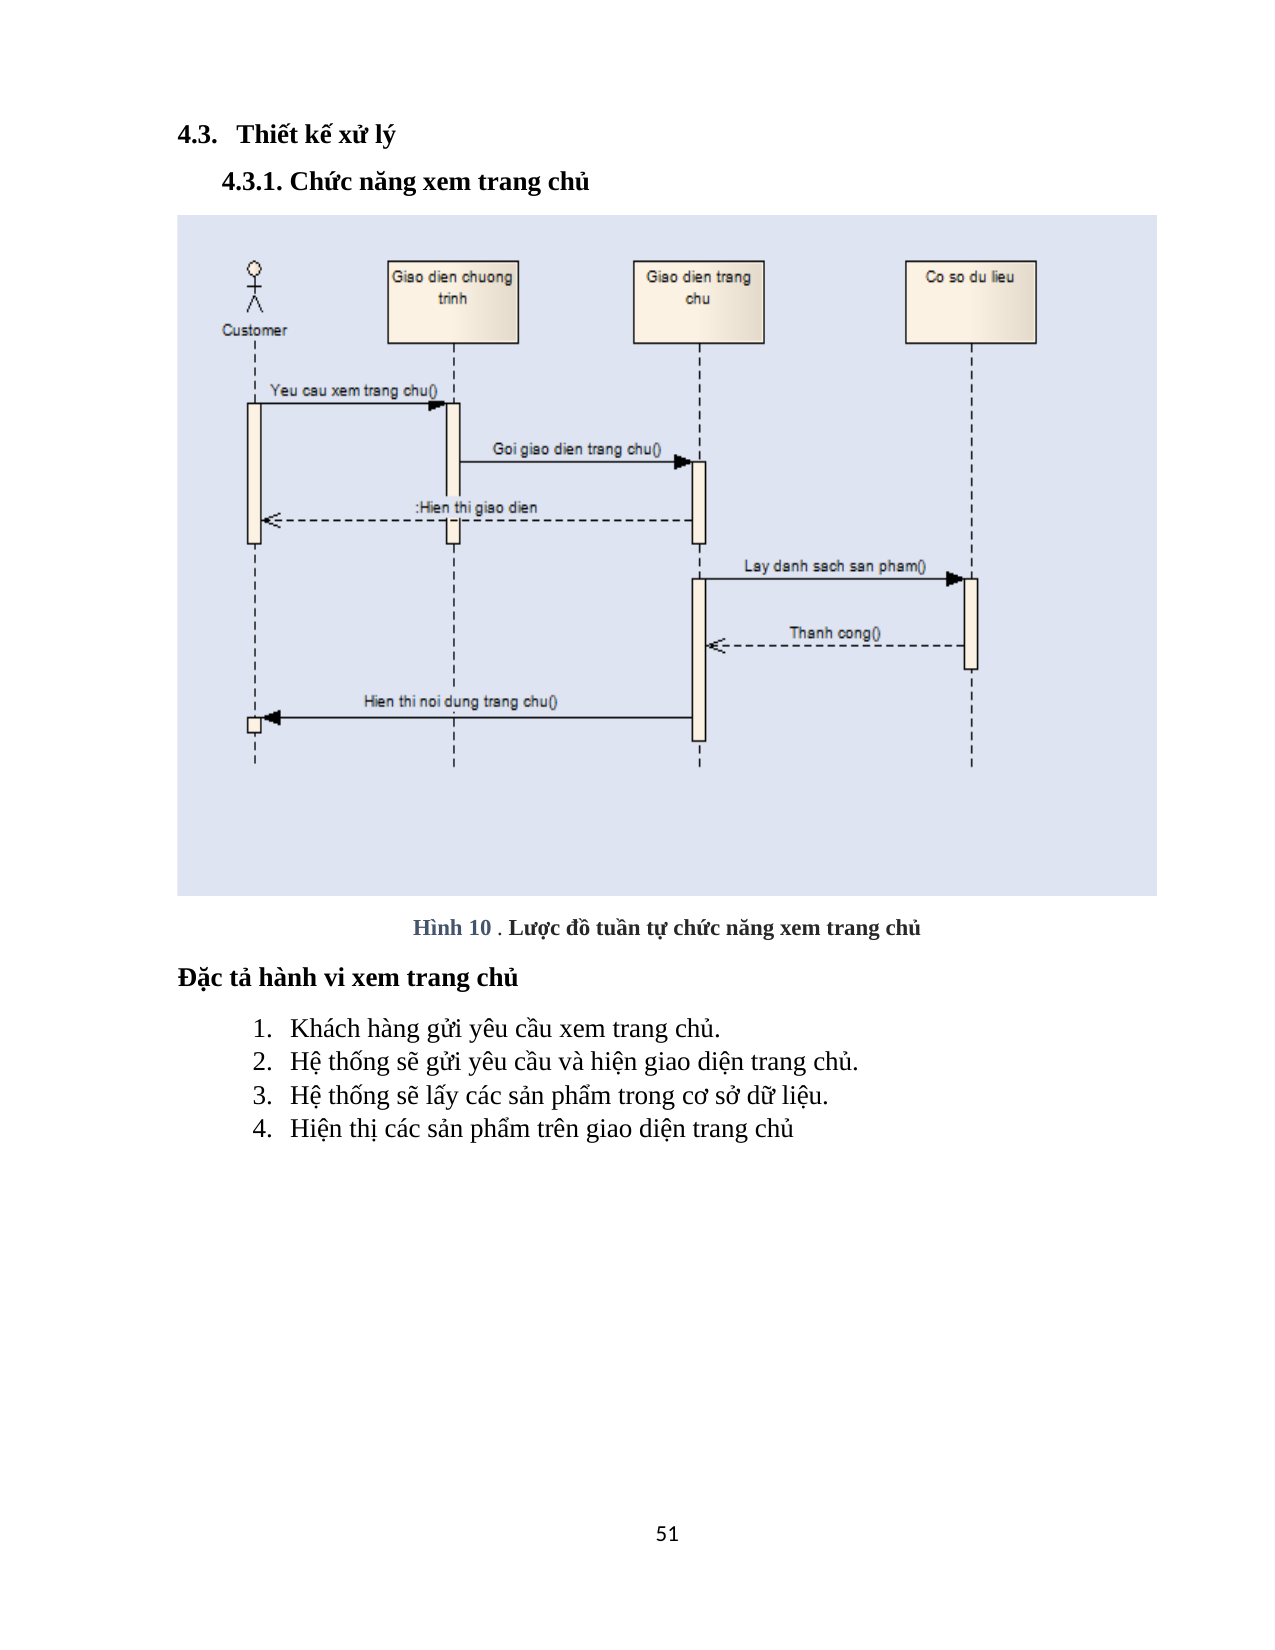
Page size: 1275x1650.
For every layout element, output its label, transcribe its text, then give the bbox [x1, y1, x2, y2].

picture [177, 215, 1157, 896]
list Hệ thống sẽ lấy các sản phẩm trong cơ sở dữ liệu. [252, 1079, 1157, 1110]
list Khách hàng gửi yêu cầu xem trang chủ. [252, 1012, 1157, 1043]
text Đặc tả hành vi xem trang chủ [177, 961, 1157, 993]
list Hệ thống sẽ gửi yêu cầu và hiện giao diện trang chủ. [252, 1045, 1157, 1076]
text 4.3.1. Chức năng xem trang chủ [222, 165, 1157, 196]
list Hiện thị các sản phẩm trên giao diện trang chủ [252, 1112, 1157, 1143]
list Thiết kế xử lý [177, 118, 1157, 149]
